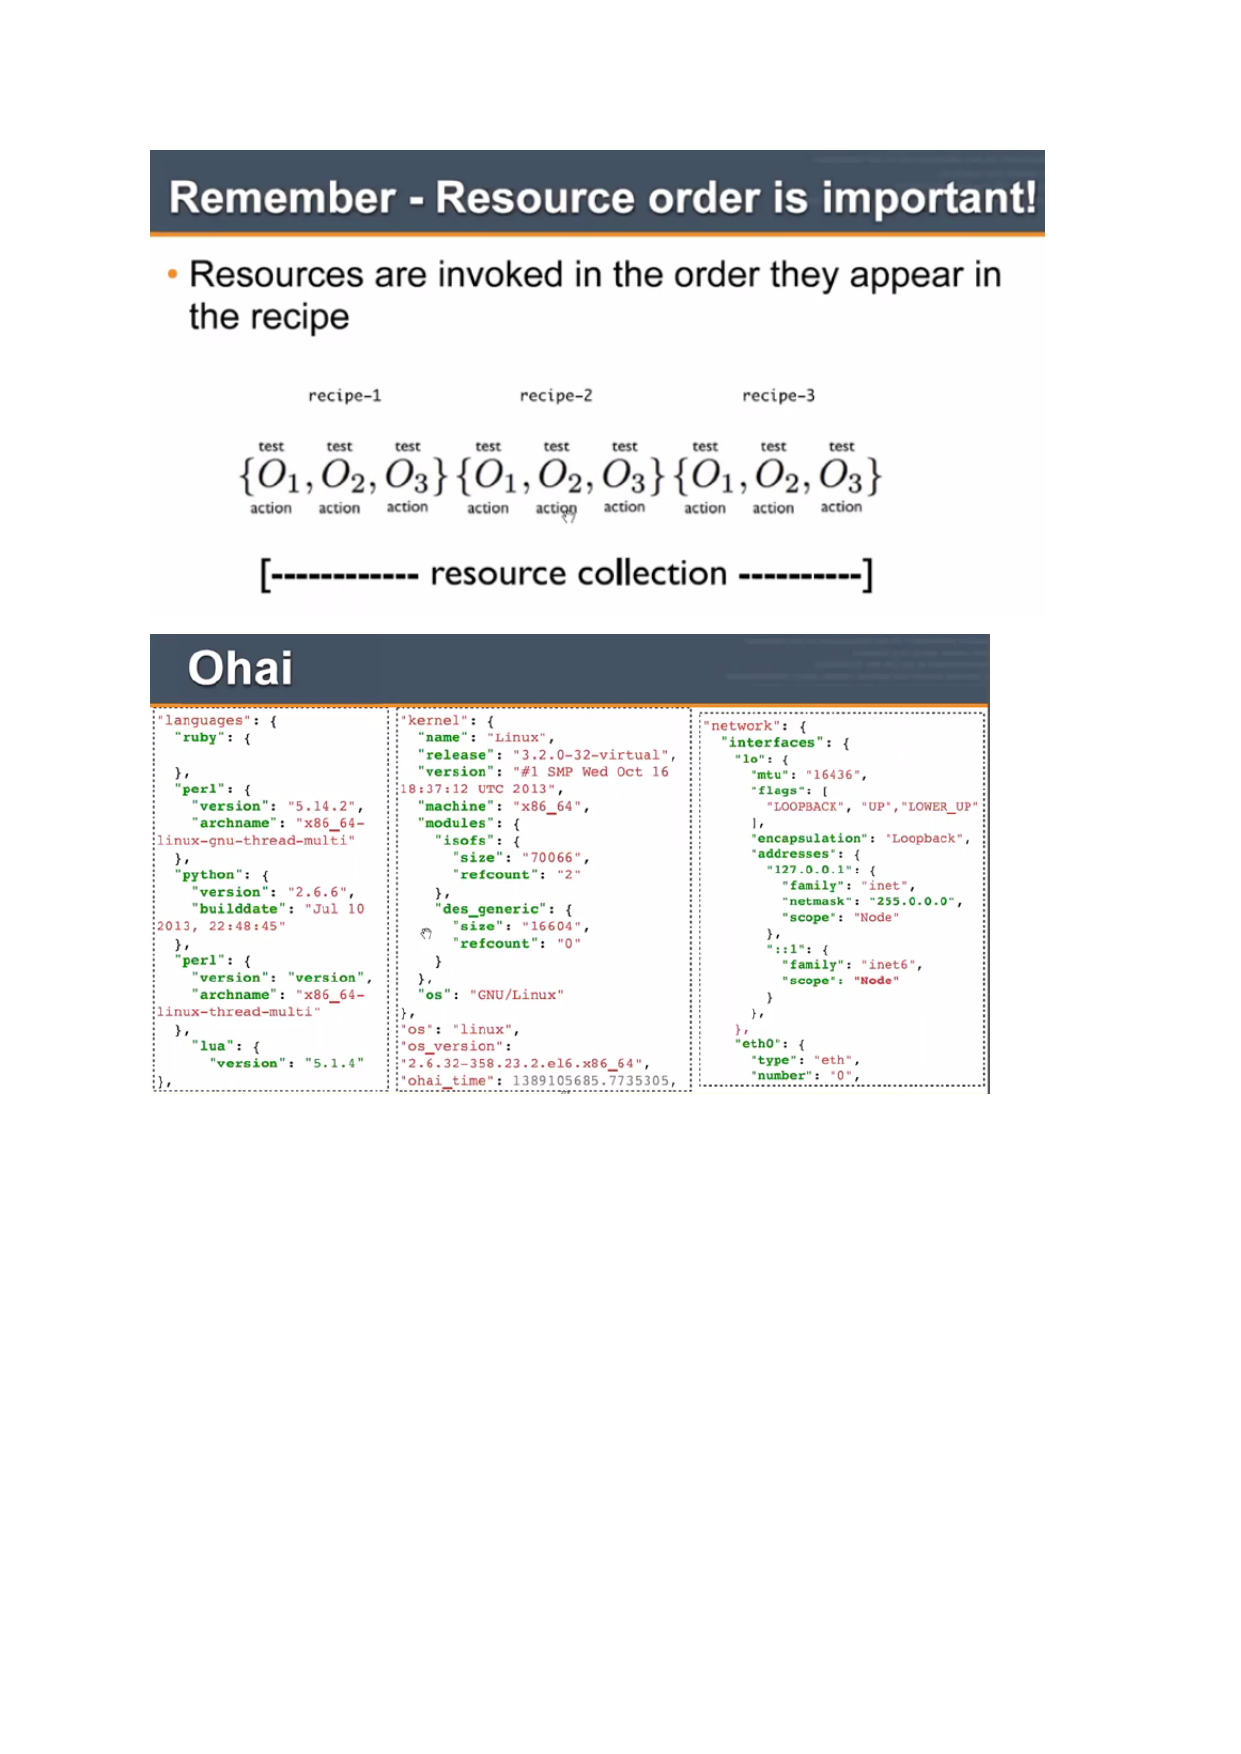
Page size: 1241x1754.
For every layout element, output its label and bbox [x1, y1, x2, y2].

picture [150, 150, 1045, 616]
picture [150, 634, 990, 1094]
